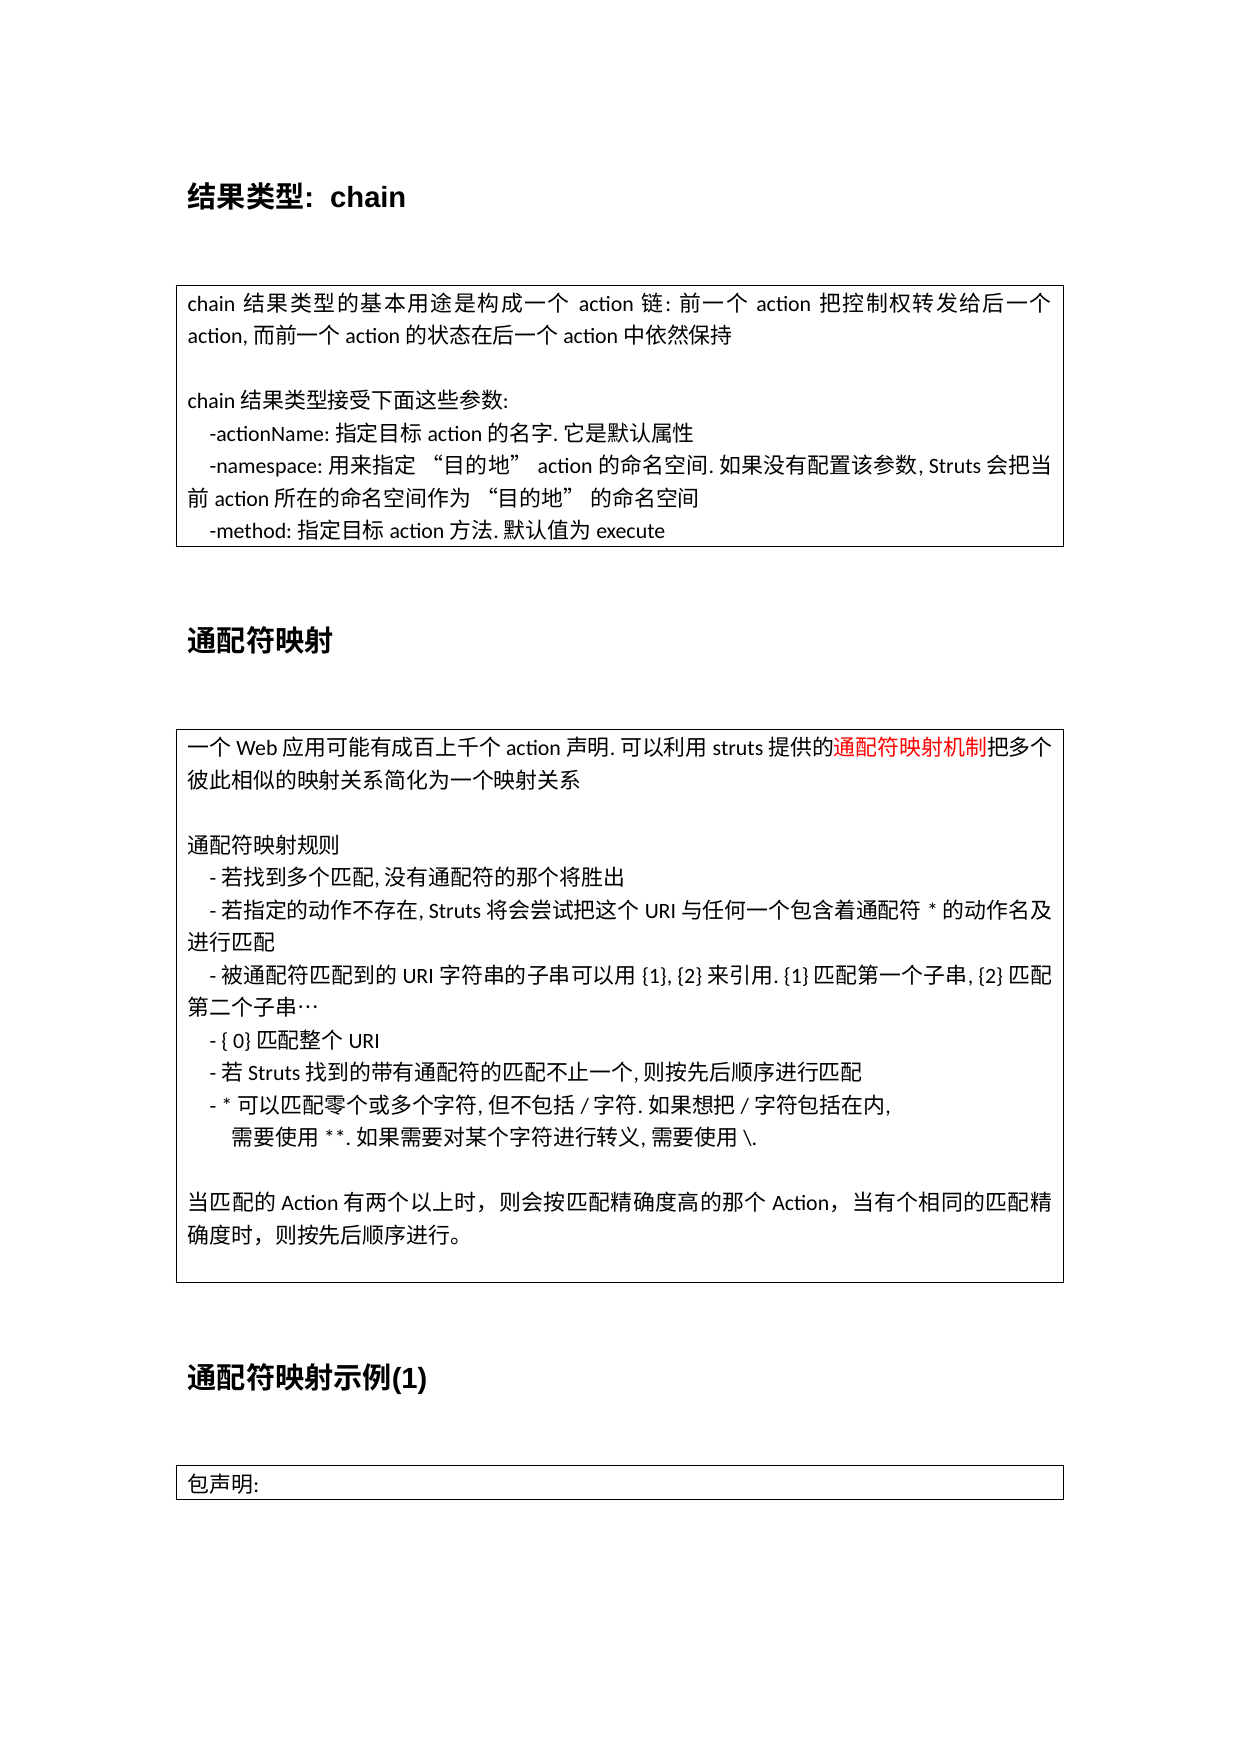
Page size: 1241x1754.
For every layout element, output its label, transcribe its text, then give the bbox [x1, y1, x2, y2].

table_header chain 结果类型的基本用途是构成一个 action 链: 前一个 action 把控制权转发给后一个 action, 而前一个 action 的状态在后一个 action 中依然保持 chain 结果类型接受下面这些参数: -actionName: 指定目标 action 的名字. 它是默认属性 -namespace: 用来指定 “目的地” action 的命名空间. 如果没有配置该参数, Struts 会把当前 action 所在的命名空间作为 “目的地” 的命名空间 -method: 指定目标 action 方法. 默认值为 execute [177, 286, 1063, 546]
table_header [177, 1466, 1063, 1499]
subtitle 通配符映射 [187, 606, 1053, 671]
subtitle 结果类型: chain [187, 162, 1053, 227]
subtitle 通配符映射示例(1) [187, 1343, 1053, 1408]
table_header 一个 Web 应用可能有成百上千个 action 声明. 可以利用 struts 提供的通配符映射机制把多个彼此相似的映射关系简化为一个映射关系 通配符映射规则 - 若找到多个匹配, 没有通配符的那个将胜出 - 若指定的动作不存在, Struts 将会尝试把这个 URI 与任何一个包含着通配符 * 的动作名及进行匹配 - 被通配符匹配到的 URI 字符串的子串可以用 {1}, {2} 来引用. {1} 匹配第一个子串, {2} 匹配第二个子串… - { 0} 匹配整个 URI - 若 Struts 找到的带有通配符的匹配不止一个, 则按先后顺序进行匹配 - * 可以匹配零个或多个字符, 但不包括 / 字符. 如果想把 / 字符包括在内, 需要使用 **. 如果需要对某个字符进行转义, 需要使用 \. 当匹配的Action有两个以上时，则会按匹配精确度高的那个Action，当有个相同的匹配精确度时，则按先后顺序进行。 [177, 730, 1063, 1282]
